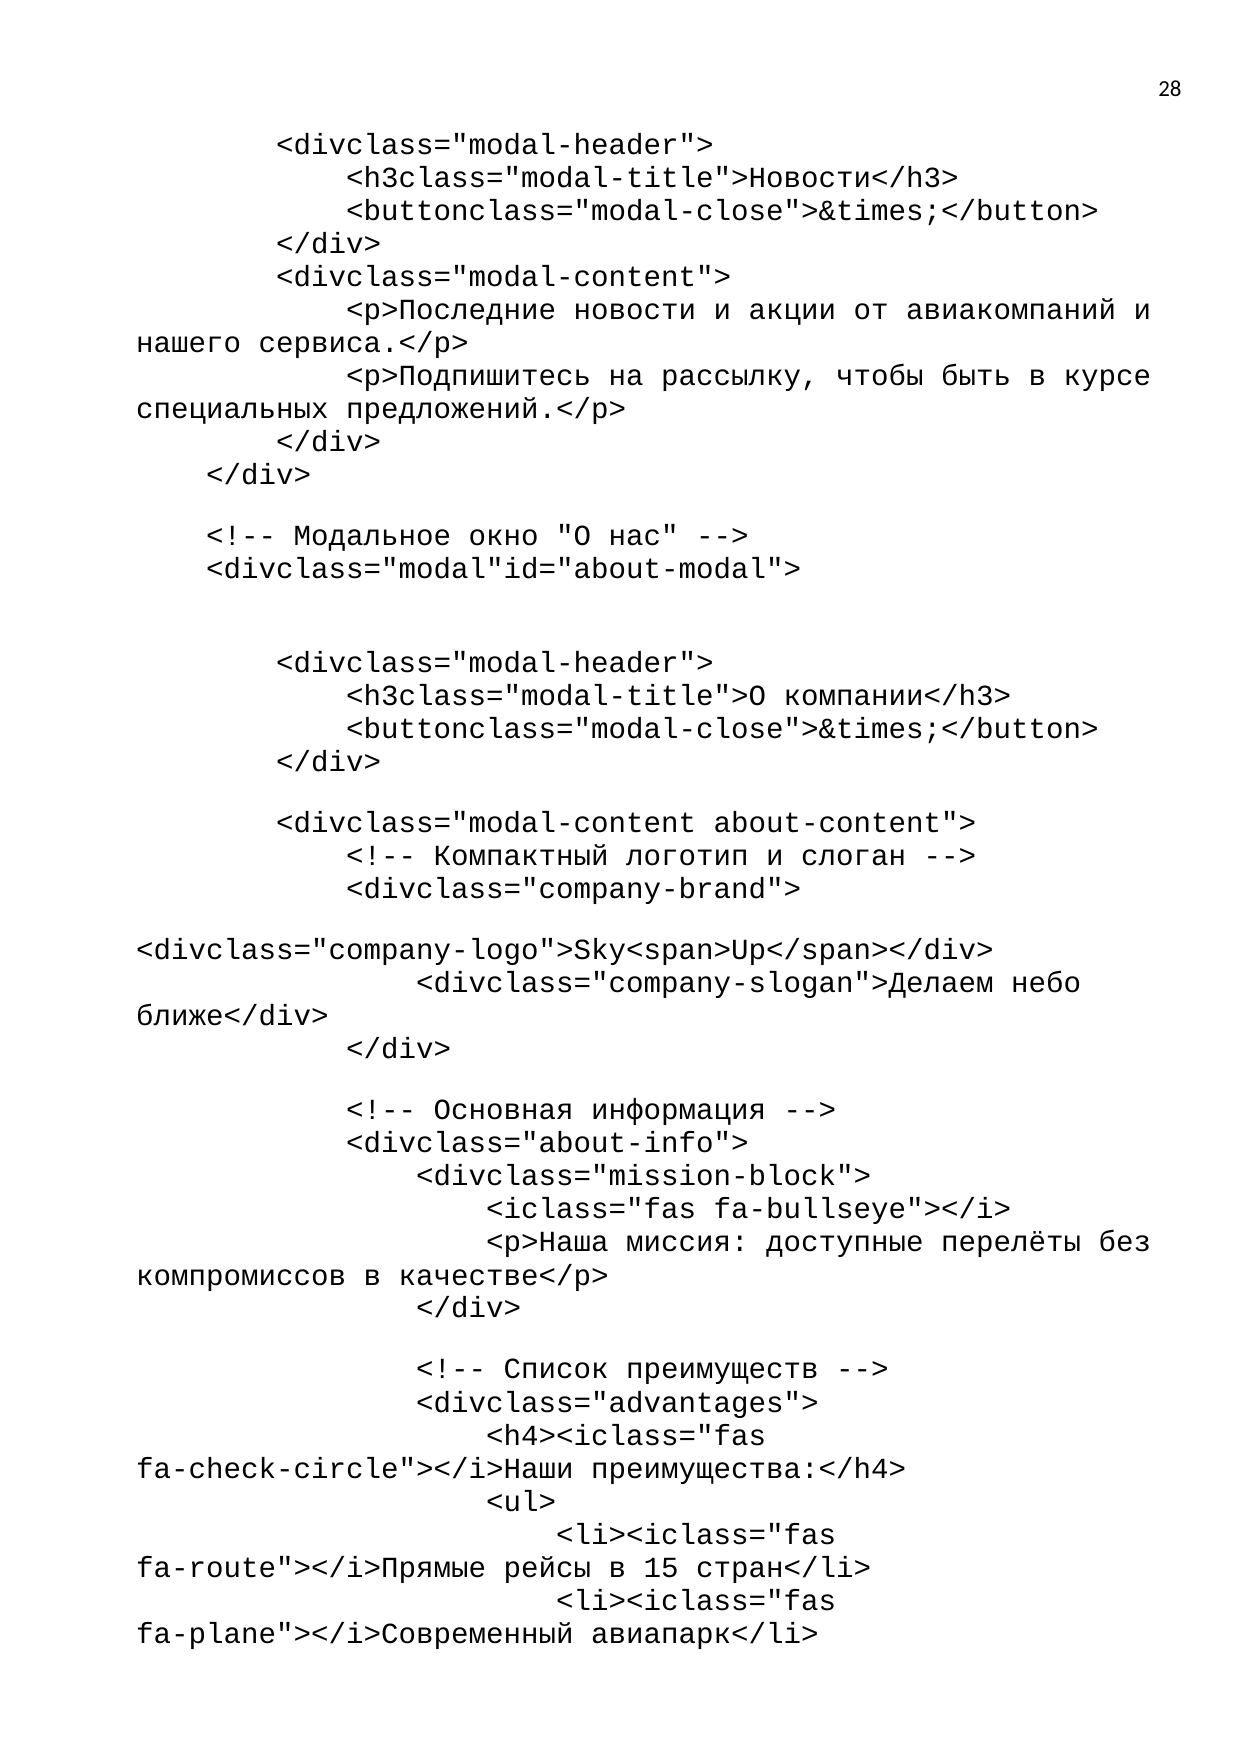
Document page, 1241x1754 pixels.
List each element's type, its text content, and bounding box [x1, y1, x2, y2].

text <h4><iclass="fas fa-check-circle"></i>Наши преимущества:</h4> [136, 1421, 1181, 1487]
text <!-- Список преимуществ --> [136, 1355, 1181, 1388]
text <buttonclass="modal-close">&times;</button> [136, 196, 1181, 229]
text </div> [136, 1034, 1181, 1067]
text </div> [136, 427, 1181, 460]
text </div> [136, 747, 1181, 780]
text <divclass="company-slogan">Делаем небо ближе</div> [136, 968, 1181, 1034]
text <divclass="mission-block"> [136, 1162, 1181, 1194]
text <!-- Основная информация --> [136, 1096, 1181, 1128]
text <divclass="advantages"> [136, 1388, 1181, 1421]
text </div> [136, 1294, 1181, 1327]
text <divclass="modal"id="about-modal"> [136, 554, 1181, 587]
text <h3class="modal-title">Новости</h3> [136, 163, 1181, 196]
text <ul> [136, 1487, 1181, 1520]
text <divclass="modal-content"> [136, 262, 1181, 295]
text <li><iclass="fas fa-route"></i>Прямые рейсы в 15 стран</li> [136, 1520, 1181, 1586]
text <h3class="modal-title">О компании</h3> [136, 681, 1181, 714]
text <divclass="company-brand"> [136, 874, 1181, 907]
text </div> [136, 460, 1181, 493]
text <li><iclass="fas fa-plane"></i>Современный авиапарк</li> [136, 1586, 1181, 1652]
text <p>Наша миссия: доступные перелёты без компромиссов в качестве</p> [136, 1228, 1181, 1294]
text <divclass="modal-content about-content"> [136, 808, 1181, 841]
text <divclass="about-info"> [136, 1128, 1181, 1162]
text <divclass="modal-header"> [136, 130, 1181, 163]
text <divclass="company-logo">Sky<span>Up</span></div> [136, 907, 1181, 968]
text <divclass="modal-header"> [136, 648, 1181, 681]
text <buttonclass="modal-close">&times;</button> [136, 714, 1181, 747]
text </div> [136, 229, 1181, 262]
text <!-- Модальное окно "О нас" --> [136, 521, 1181, 554]
text <iclass="fas fa-bullseye"></i> [136, 1194, 1181, 1228]
text <p>Последние новости и акции от авиакомпаний и нашего сервиса.</p> [136, 295, 1181, 361]
text <p>Подпишитесь на рассылку, чтобы быть в курсе специальных предложений.</p> [136, 361, 1181, 427]
text <!-- Компактный логотип и слоган --> [136, 841, 1181, 874]
